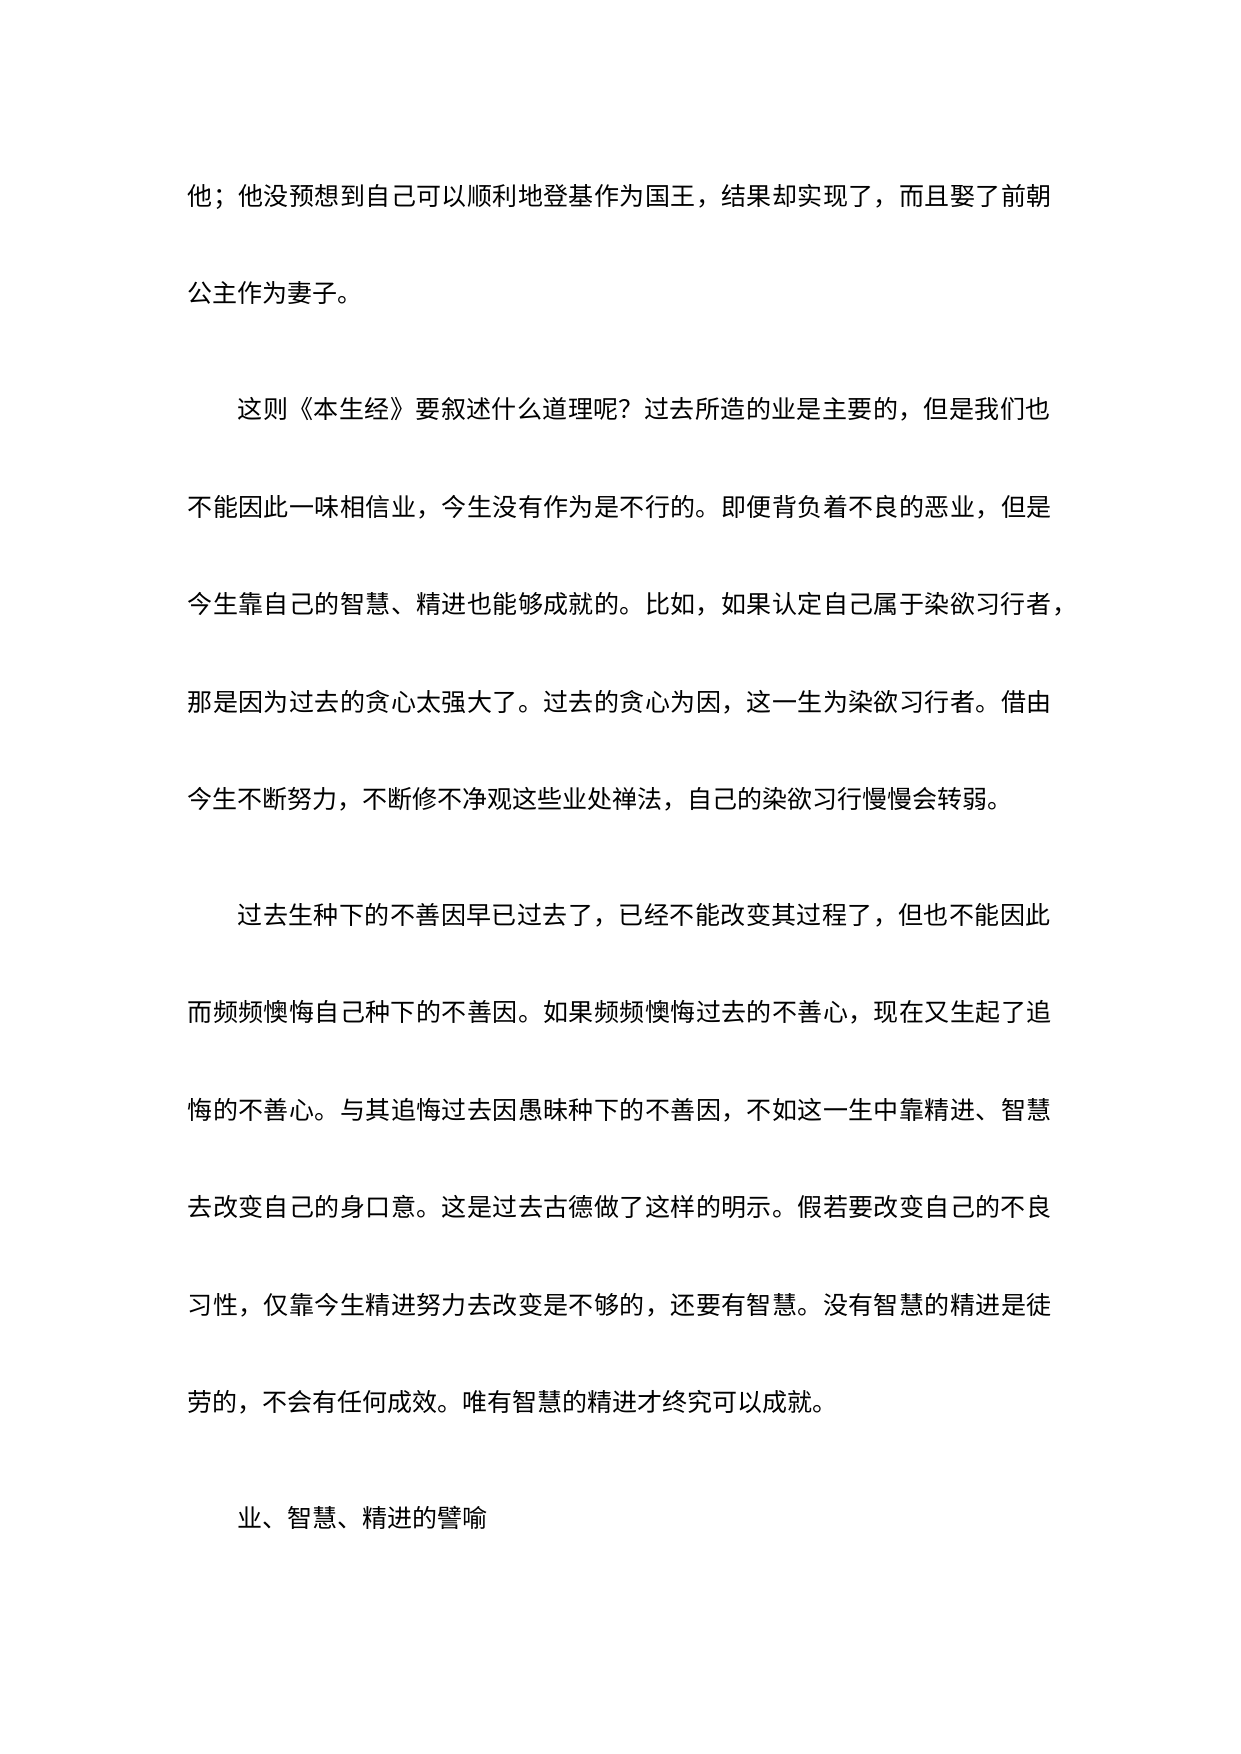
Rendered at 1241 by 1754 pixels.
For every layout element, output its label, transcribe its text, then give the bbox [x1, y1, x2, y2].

text 过去生种下的不善因早已过去了，已经不能改变其过程了，但也不能因此而频频懊悔自己种下的不善因。如果频频懊悔过去的不善心，现在又生起了追悔的不善心。与其追悔过去因愚昧种下的不善因，不如这一生中靠精进、智慧去改变自己的身口意。这是过去古德做了这样的明示。假若要改变自己的不良习性，仅靠今生精进努力去改变是不够的，还要有智慧。没有智慧的精进是徒劳的，不会有任何成效。唯有智慧的精进才终究可以成就。 [187, 881, 1053, 1433]
text 这则《本生经》要叙述什么道理呢？过去所造的业是主要的，但是我们也不能因此一味相信业，今生没有作为是不行的。即便背负着不良的恶业，但是今生靠自己的智慧、精进也能够成就的。比如，如果认定自己属于染欲习行者，那是因为过去的贪心太强大了。过去的贪心为因，这一生为染欲习行者。借由今生不断努力，不断修不净观这些业处禅法，自己的染欲习行慢慢会转弱。 [187, 375, 1053, 830]
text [187, 162, 1053, 324]
text 业、智慧、精进的譬喻 [187, 1484, 1053, 1549]
